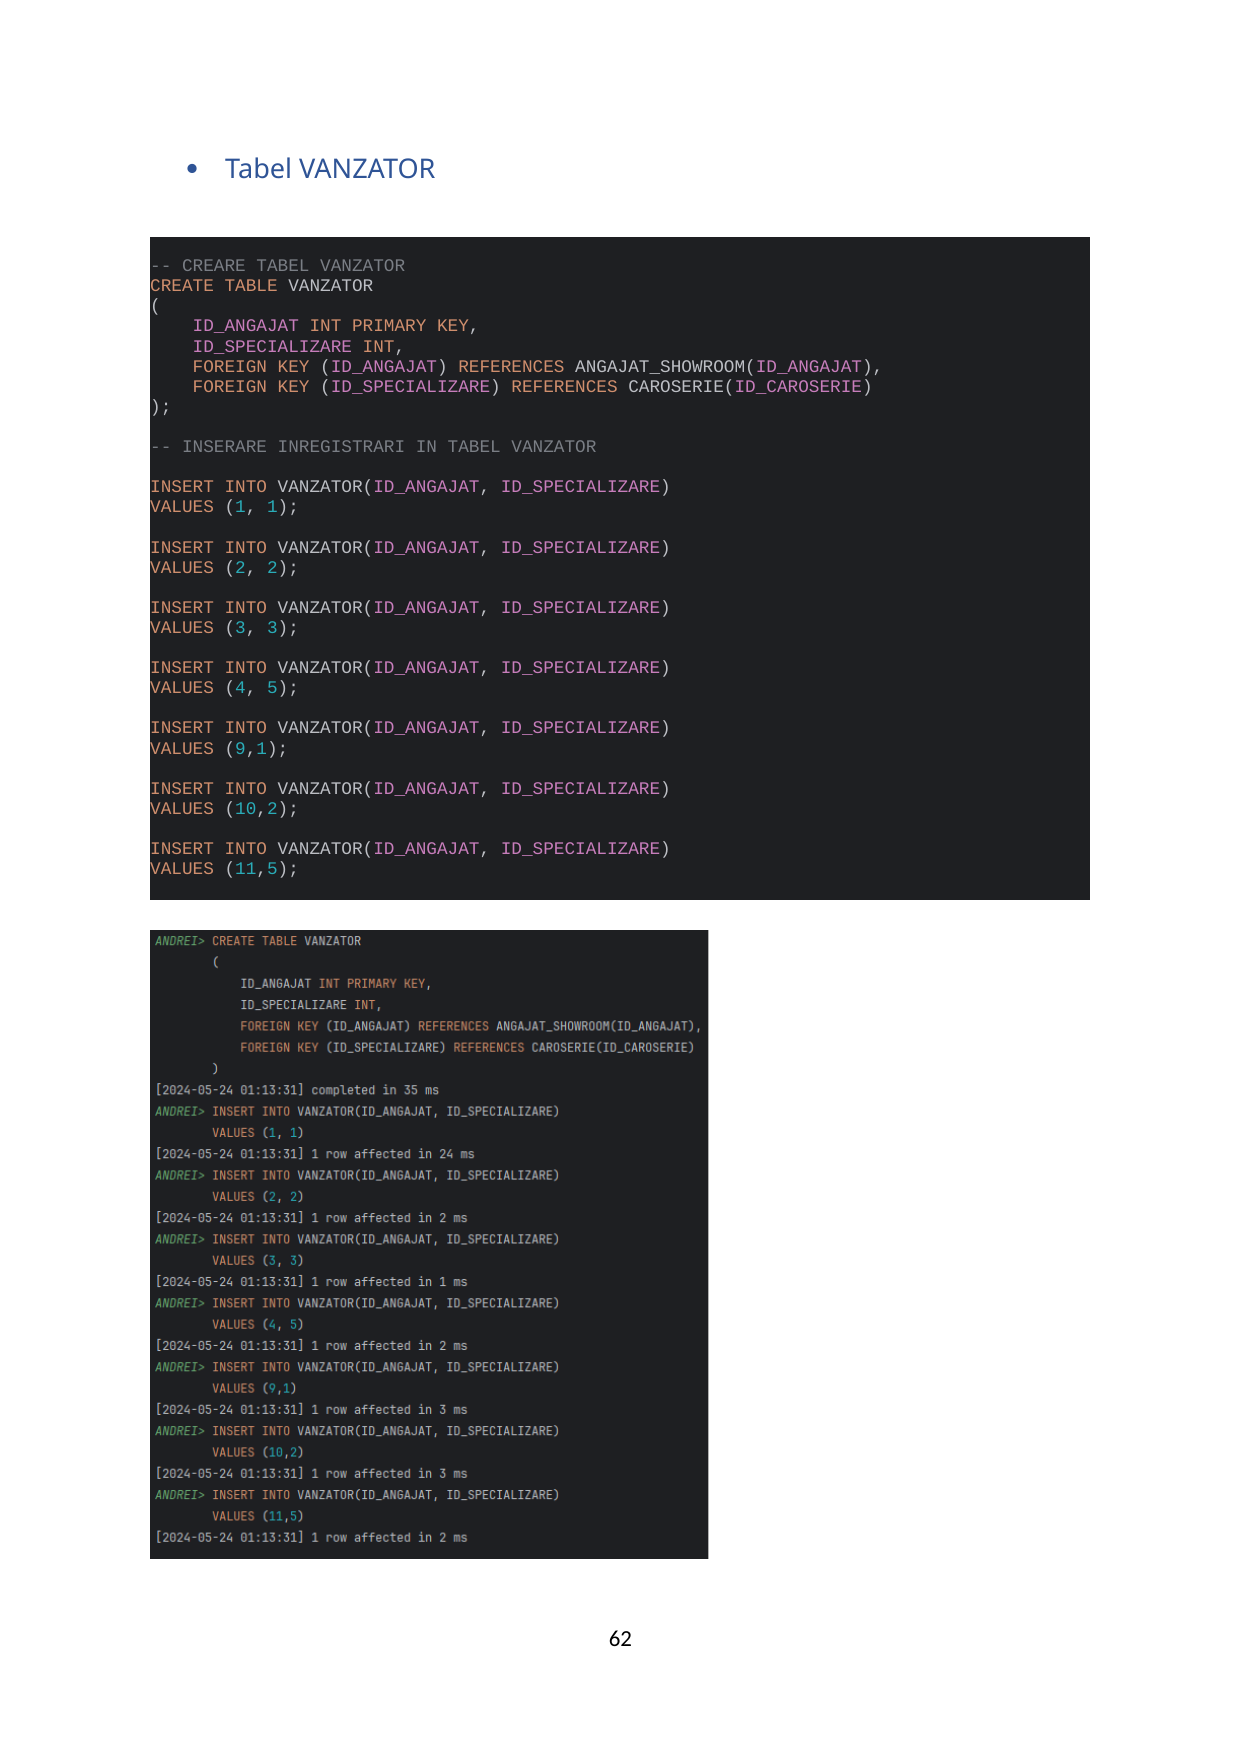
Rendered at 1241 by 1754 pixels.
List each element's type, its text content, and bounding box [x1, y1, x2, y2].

picture [150, 930, 709, 1559]
subtitle Tabel VANZATOR [187, 150, 1090, 187]
text -- CREARE TABEL VANZATOR CREATE TABLE VANZATOR ( ID_ANGAJAT INT PRIMARY KEY, ID_SPECIALIZARE INT, FOREIGN KEY (ID_ANGAJAT) REFERENCES ANGAJAT_SHOWROOM(ID_ANGAJAT), FOREIGN KEY (ID_SPECIALIZARE) REFERENCES CAROSERIE(ID_CAROSERIE) ); -- INSERARE INREGISTRARI IN TABEL VANZATOR INSERT INTO VANZATOR(ID_ANGAJAT, ID_SPECIALIZARE) VALUES (1, 1); INSERT INTO VANZATOR(ID_ANGAJAT, ID_SPECIALIZARE) VALUES (2, 2); INSERT INTO VANZATOR(ID_ANGAJAT, ID_SPECIALIZARE) VALUES (3, 3); INSERT INTO VANZATOR(ID_ANGAJAT, ID_SPECIALIZARE) VALUES (4, 5); INSERT INTO VANZATOR(ID_ANGAJAT, ID_SPECIALIZARE) VALUES (9,1); INSERT INTO VANZATOR(ID_ANGAJAT, ID_SPECIALIZARE) VALUES (10,2); INSERT INTO VANZATOR(ID_ANGAJAT, ID_SPECIALIZARE) VALUES (11,5); [150, 257, 1090, 880]
